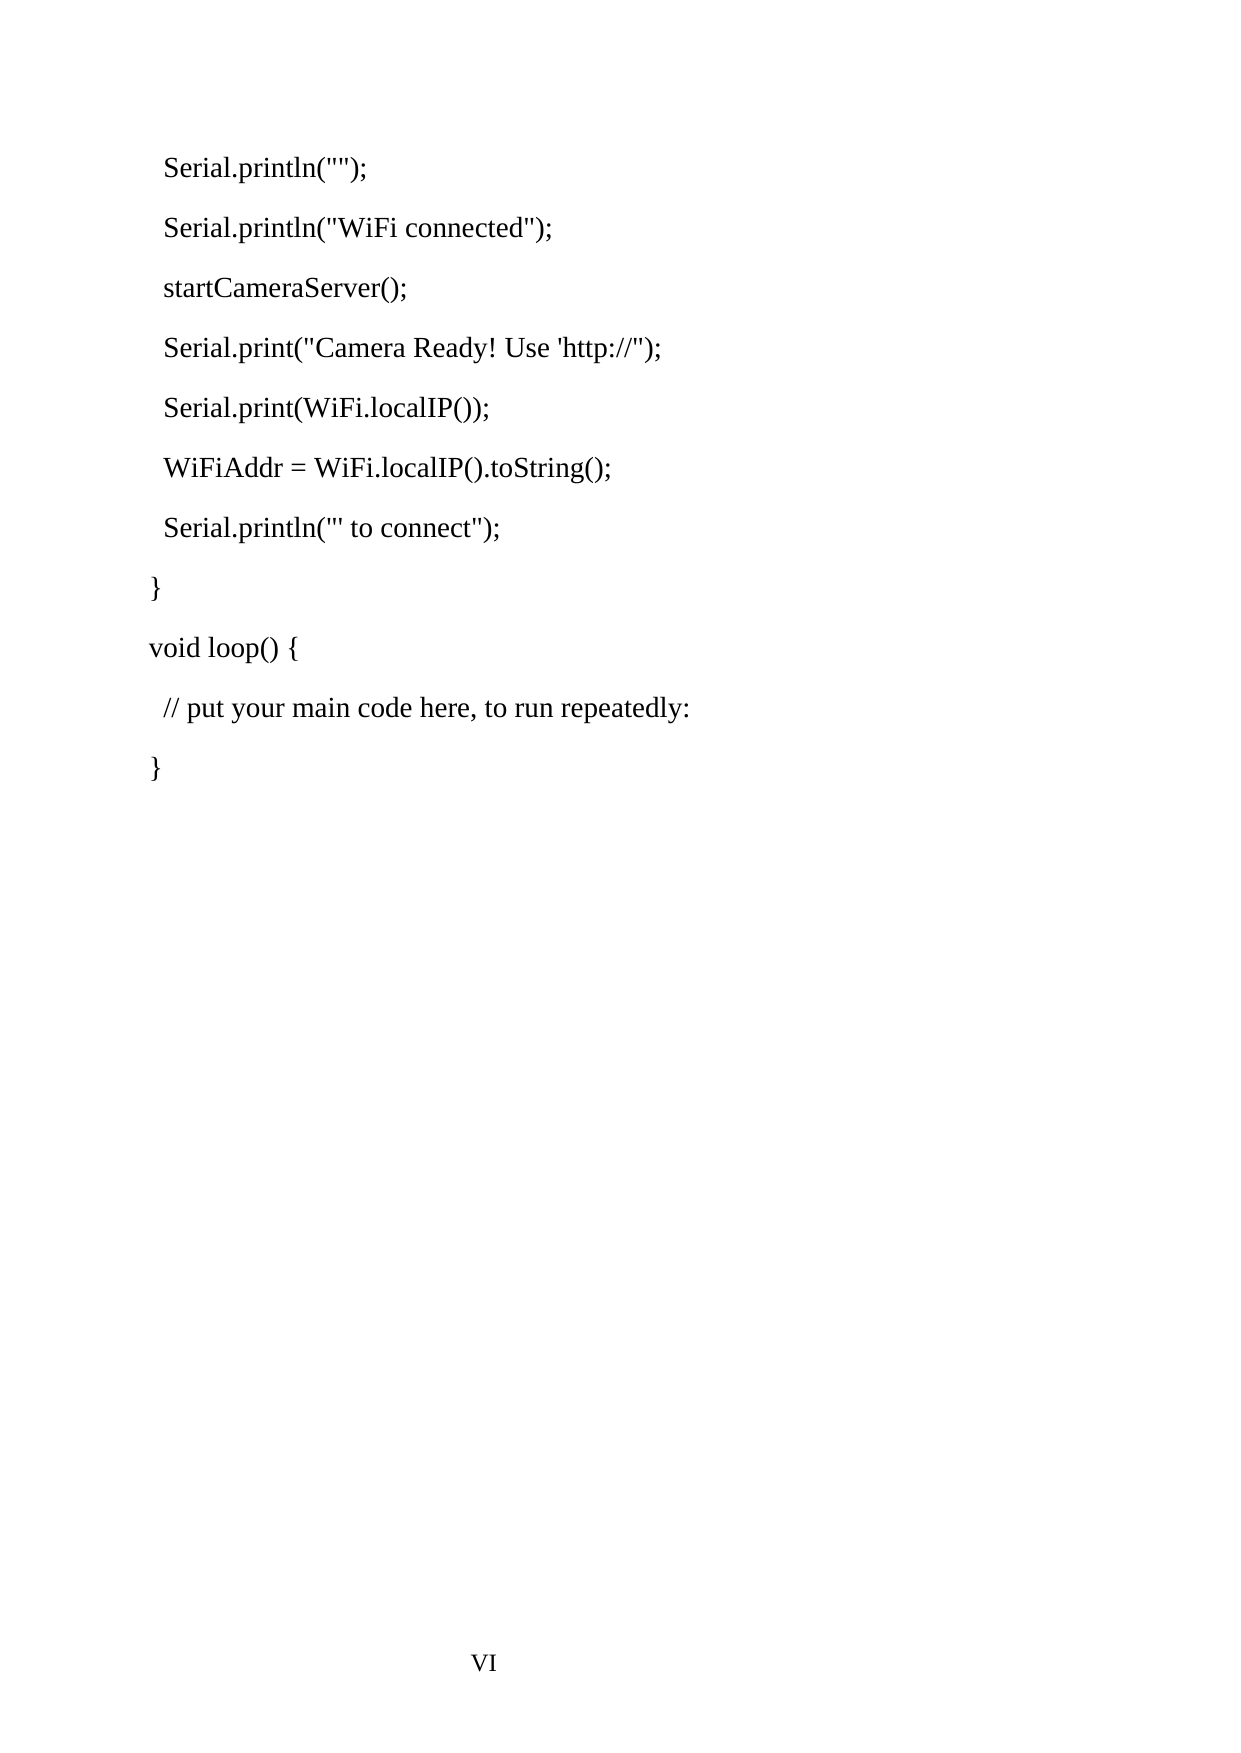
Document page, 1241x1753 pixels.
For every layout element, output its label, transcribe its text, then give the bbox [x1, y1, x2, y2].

text WiFiAddr = WiFi.localIP().toString(); [148, 450, 1091, 483]
text Serial.print(WiFi.localIP()); [148, 390, 1091, 423]
text Serial.println("WiFi connected"); [148, 210, 1091, 243]
text Serial.println("' to connect"); [148, 510, 1091, 543]
text // put your main code here, to run repeatedly: [148, 690, 1091, 723]
text void loop() { [148, 630, 1091, 663]
text } [148, 750, 1091, 783]
text startCameraServer(); [148, 270, 1091, 303]
text Serial.println(""); [148, 150, 1091, 183]
text } [148, 570, 1091, 603]
text Serial.print("Camera Ready! Use 'http://"); [148, 330, 1091, 363]
